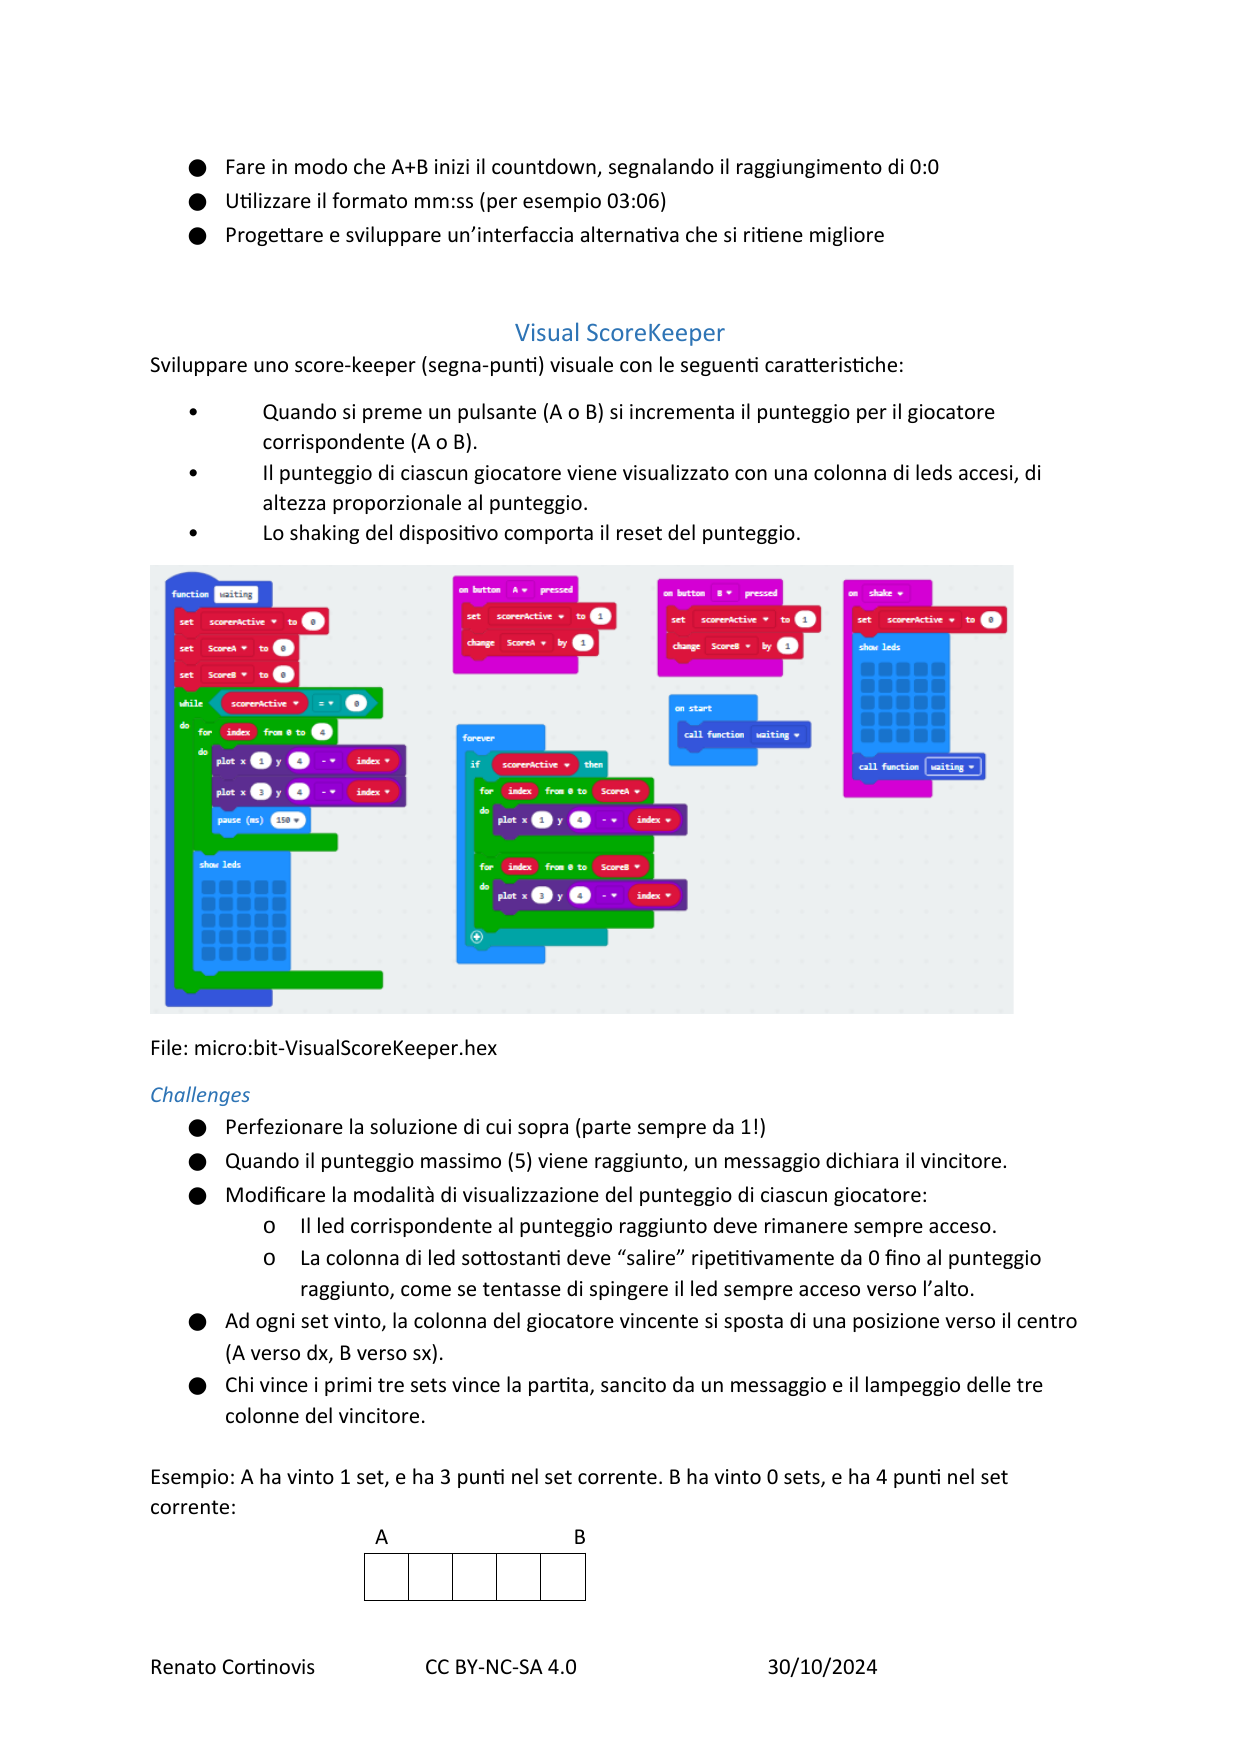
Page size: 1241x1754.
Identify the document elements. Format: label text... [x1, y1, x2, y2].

text Sviluppare uno score-keeper (segna-punti) visuale con le seguenti caratteristiche: [150, 350, 1090, 378]
text Esempio: A ha vinto 1 set, e ha 3 punti nel set corrente. B ha vinto 0 sets, e ha 4 punti nel set corrente: [150, 1462, 1090, 1520]
list Ad ogni set vinto, la colonna del giocatore vincente si sposta di una posizione verso il centro (A verso dx, B verso sx). [187, 1304, 1090, 1366]
text File: micro:bit-VisualScoreKeeper.hex [150, 1033, 1090, 1061]
list Il punteggio di ciascun giocatore viene visualizzato con una colonna di leds accesi, di altezza proporzionale al punteggio. [187, 458, 1090, 516]
table_header [365, 1554, 408, 1600]
list Utilizzare il formato mm:ss (per esempio 03:06) [187, 184, 1090, 215]
picture [150, 565, 1014, 1014]
list Perfezionare la soluzione di cui sopra (parte sempre da 1!) [187, 1110, 1090, 1141]
list Il led corrispondente al punteggio raggiunto deve rimanere sempre acceso. [262, 1211, 1090, 1240]
subtitle Visual ScoreKeeper [150, 315, 1090, 348]
list Modificare la modalità di visualizzazione del punteggio di ciascun giocatore: [187, 1177, 1090, 1209]
list Chi vince i primi tre sets vince la partita, sancito da un messaggio e il lampeggio delle tre colonne del vincitore. [187, 1368, 1090, 1429]
list Quando il punteggio massimo (5) viene raggiunto, un messaggio dichiara il vincitore. [187, 1144, 1090, 1175]
table_header [453, 1554, 496, 1600]
list La colonna di led sottostanti deve “salire” ripetitivamente da 0 fino al punteggio raggiunto, come se tentasse di spingere il led sempre acceso verso l’alto. [262, 1243, 1090, 1302]
list Quando si preme un pulsante (A o B) si incrementa il punteggio per il giocatore corrispondente (A o B). [187, 397, 1090, 456]
subtitle Challenges [150, 1080, 1090, 1108]
text A B [375, 1522, 1090, 1550]
table_header [497, 1554, 540, 1600]
list Fare in modo che A+B inizi il countdown, segnalando il raggiungimento di 0:0 [187, 150, 1090, 181]
table_header [409, 1554, 452, 1600]
list Progettare e sviluppare un’interfaccia alternativa che si ritiene migliore [187, 217, 1090, 249]
list Lo shaking del dispositivo comporta il reset del punteggio. [187, 518, 1090, 546]
table_header [541, 1554, 585, 1600]
